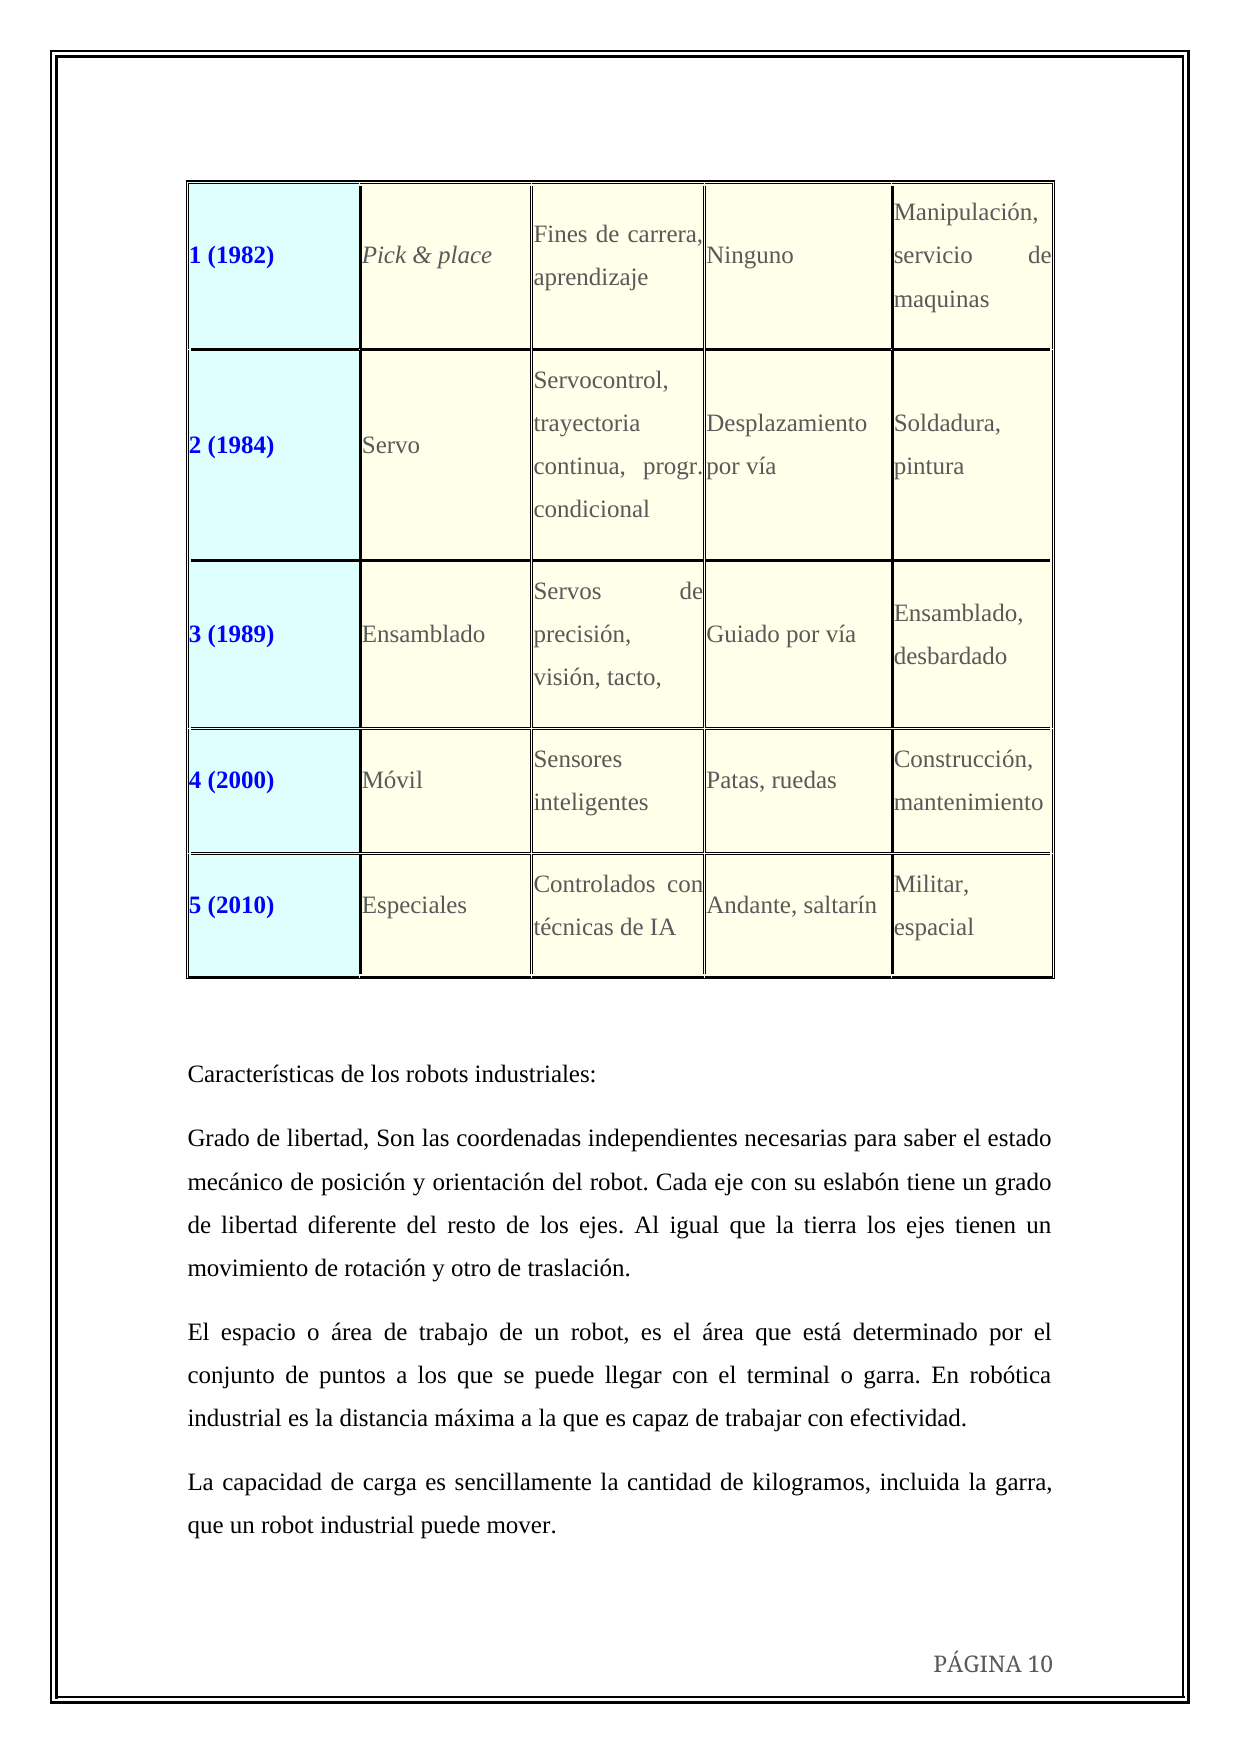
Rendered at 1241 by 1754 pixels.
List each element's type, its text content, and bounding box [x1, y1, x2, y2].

table_cell Andante, saltarín [705, 855, 892, 976]
table_cell 4 (2000) [187, 727, 360, 851]
table_cell Controlados con técnicas de IA [532, 855, 705, 976]
text La capacidad de carga es sencillamente la cantidad de kilogramos, incluida la garra, que un robot industrial puede mover. [187, 1467, 1053, 1539]
table_cell Manipulación, servicio de maquinas [892, 184, 1052, 348]
table_cell 1 (1982) [189, 182, 360, 348]
table_cell Desplazamiento por vía [706, 351, 891, 559]
text Grado de libertad, Son las coordenadas independientes necesarias para saber el estado mecánico de posición y orientación del robot. Cada eje con su eslabón tiene un grado de libertad diferente del resto de los ejes. Al igual que la tierra los ejes tienen un movimiento de rotación y otro de traslación. [187, 1123, 1053, 1282]
table_cell Fines de carrera, aprendizaje [532, 184, 705, 348]
table_cell Soldadura, pintura [894, 348, 1053, 559]
table_cell Servocontrol, trayectoria continua, progr. condicional [533, 351, 703, 559]
table_cell Ninguno [705, 182, 892, 348]
table_cell Móvil [362, 730, 530, 851]
table_cell Guiado por vía [706, 562, 891, 727]
table_cell Ensamblado [362, 562, 530, 727]
table_cell Pick & place [360, 184, 532, 348]
table_cell 2 (1984) [187, 348, 359, 559]
table_cell 3 (1989) [189, 559, 359, 727]
table_cell Servos de precisión, visión, tacto, [533, 562, 703, 727]
table_cell Servo [362, 351, 530, 559]
table_cell Especiales [360, 855, 532, 976]
table_cell Sensores inteligentes [533, 730, 703, 851]
table_cell 5 (2010) [189, 851, 360, 976]
table_cell Ensamblado, desbardado [894, 559, 1052, 727]
text El espacio o área de trabajo de un robot, es el área que está determinado por el conjunto de puntos a los que se puede llegar con el terminal o garra. En robótica industrial es la distancia máxima a la que es capaz de trabajar con efectividad. [187, 1317, 1053, 1432]
table_cell Construcción, mantenimiento [892, 727, 1053, 851]
text Características de los robots industriales: [187, 1059, 1053, 1088]
table_cell Militar, espacial [892, 851, 1052, 976]
table_cell Patas, ruedas [706, 730, 891, 851]
